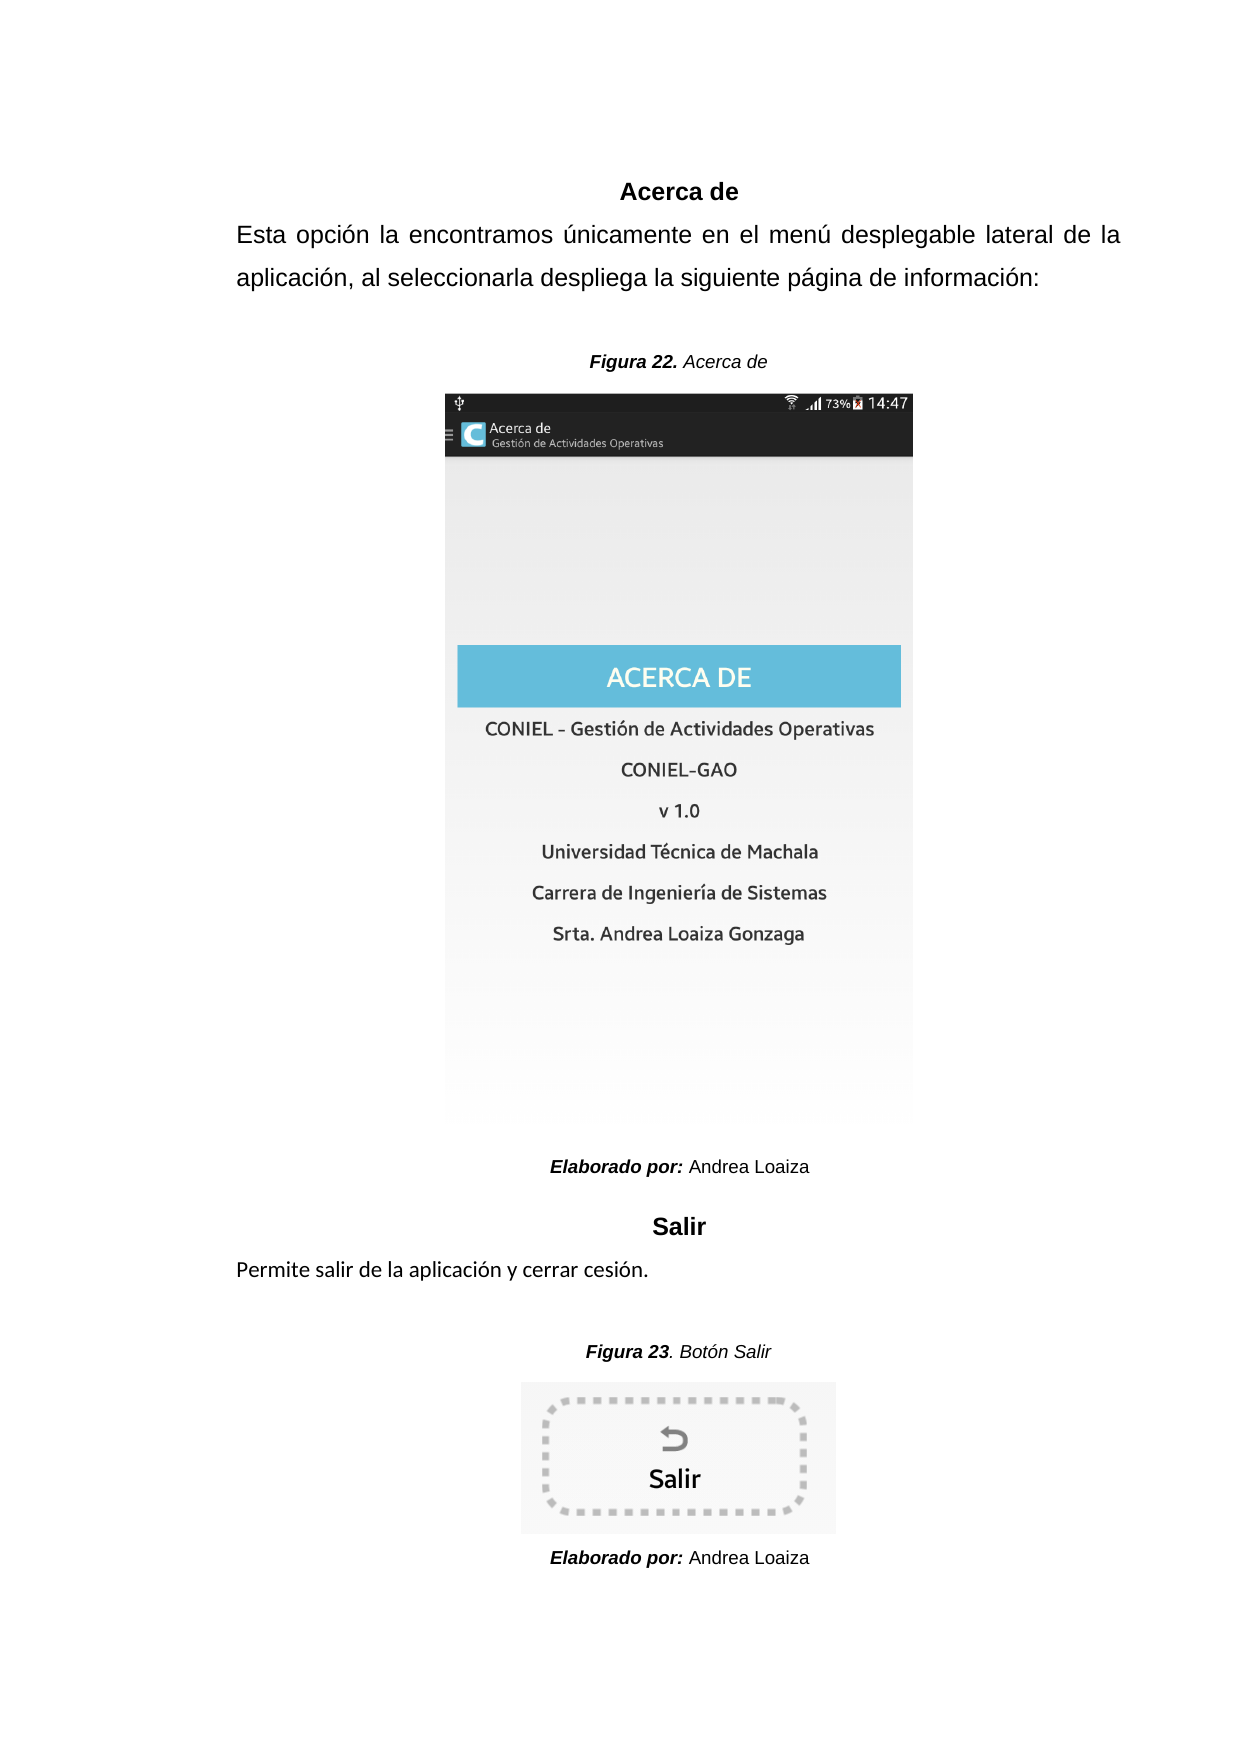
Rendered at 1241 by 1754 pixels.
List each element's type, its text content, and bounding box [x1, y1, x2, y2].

subtitle Salir [236, 1212, 1122, 1241]
text Acerca de [236, 177, 1122, 206]
picture [521, 1382, 836, 1534]
text Figura 23. Botón Salir [236, 1340, 1122, 1362]
text Permite salir de la aplicación y cerrar cesión. [236, 1255, 1122, 1283]
text Esta opción la encontramos únicamente en el menú desplegable lateral de la aplicación, al seleccionarla despliega la siguiente página de información: [236, 220, 1122, 292]
picture [445, 394, 913, 1142]
